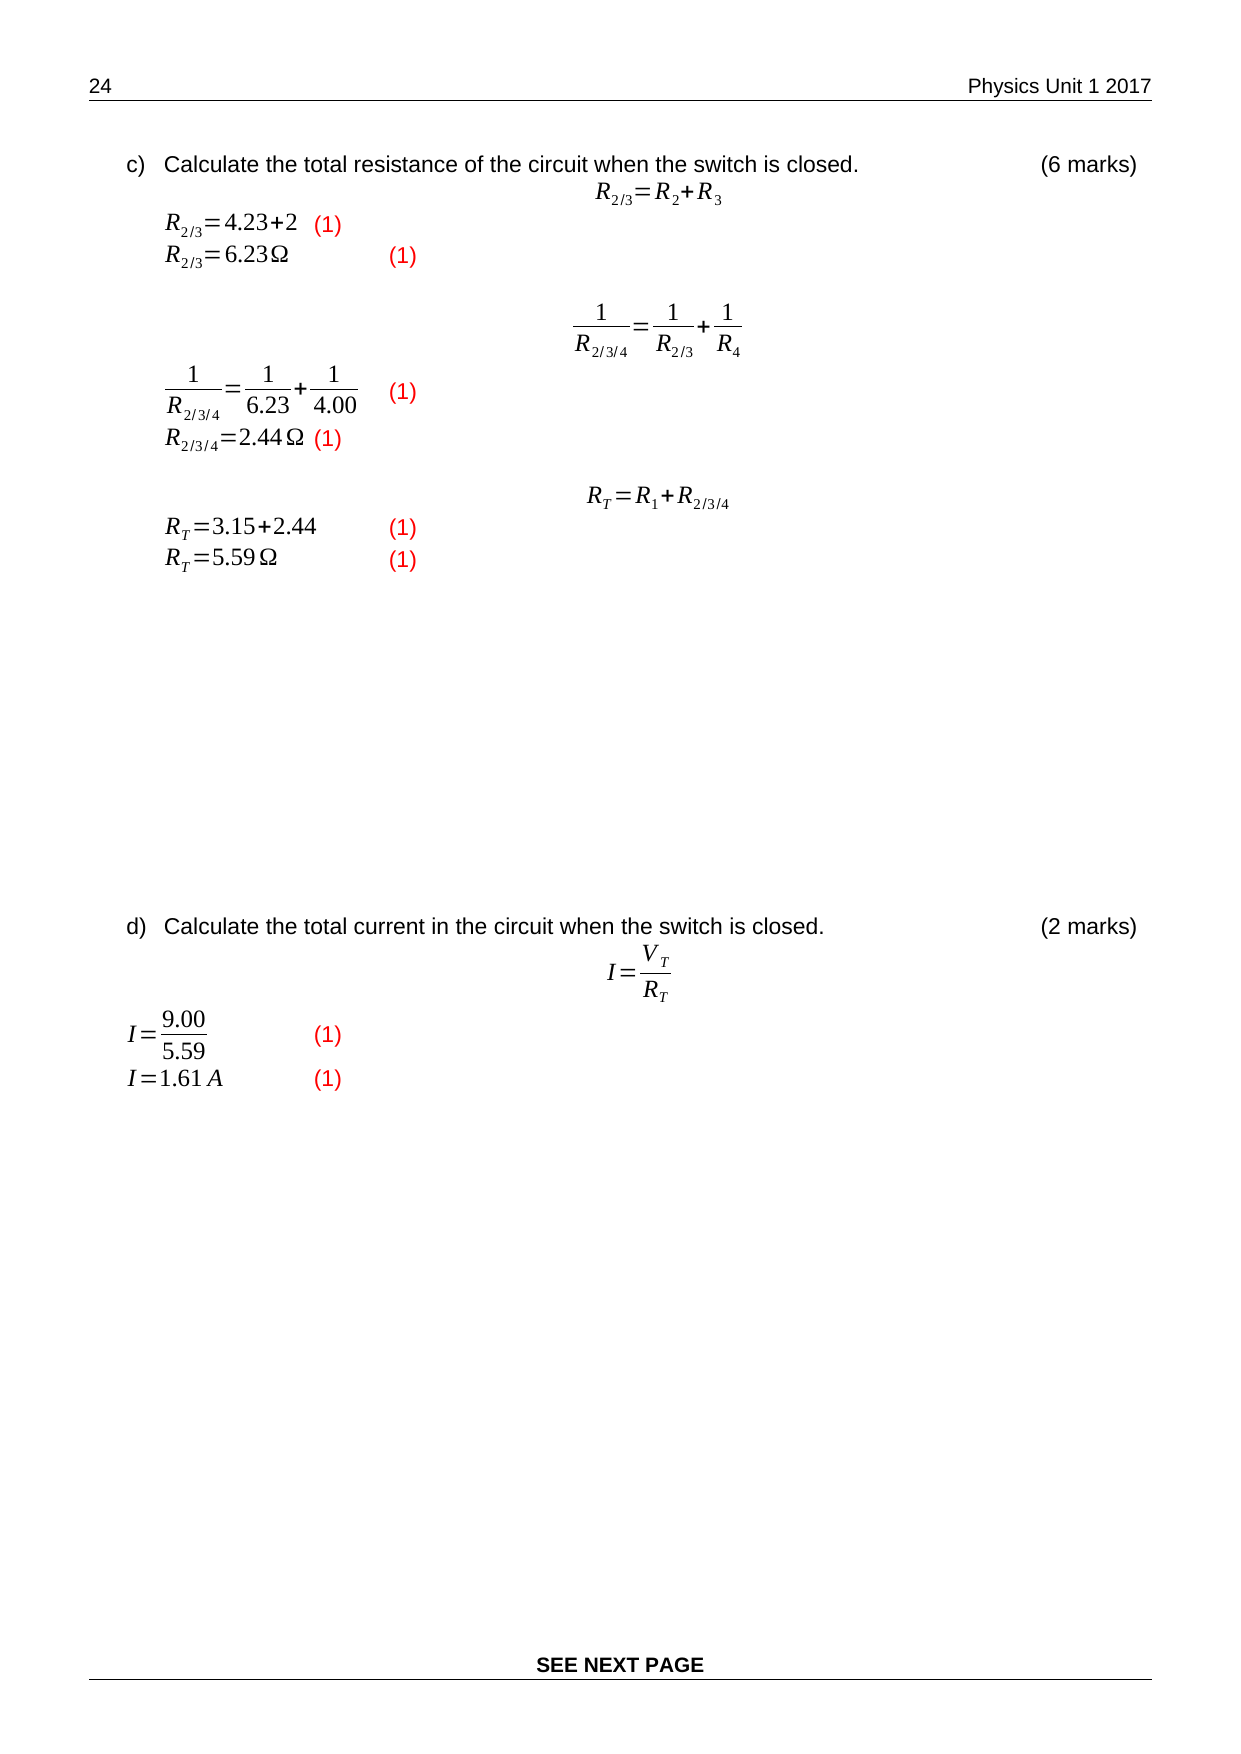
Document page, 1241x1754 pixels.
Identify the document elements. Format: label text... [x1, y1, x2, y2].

text (1) [164, 209, 1152, 240]
list Calculate the total current in the circuit when the switch is closed. (2 marks) [126, 913, 1152, 940]
text (1) [164, 544, 1152, 575]
text (1) [164, 361, 1152, 423]
text (1) [164, 423, 1152, 455]
text (1) [126, 1006, 1152, 1065]
list Calculate the total resistance of the circuit when the switch is closed. (6 marks) [126, 151, 1152, 178]
text (1) [164, 240, 1152, 272]
text (1) [126, 1065, 1152, 1093]
text (1) [164, 513, 1152, 544]
